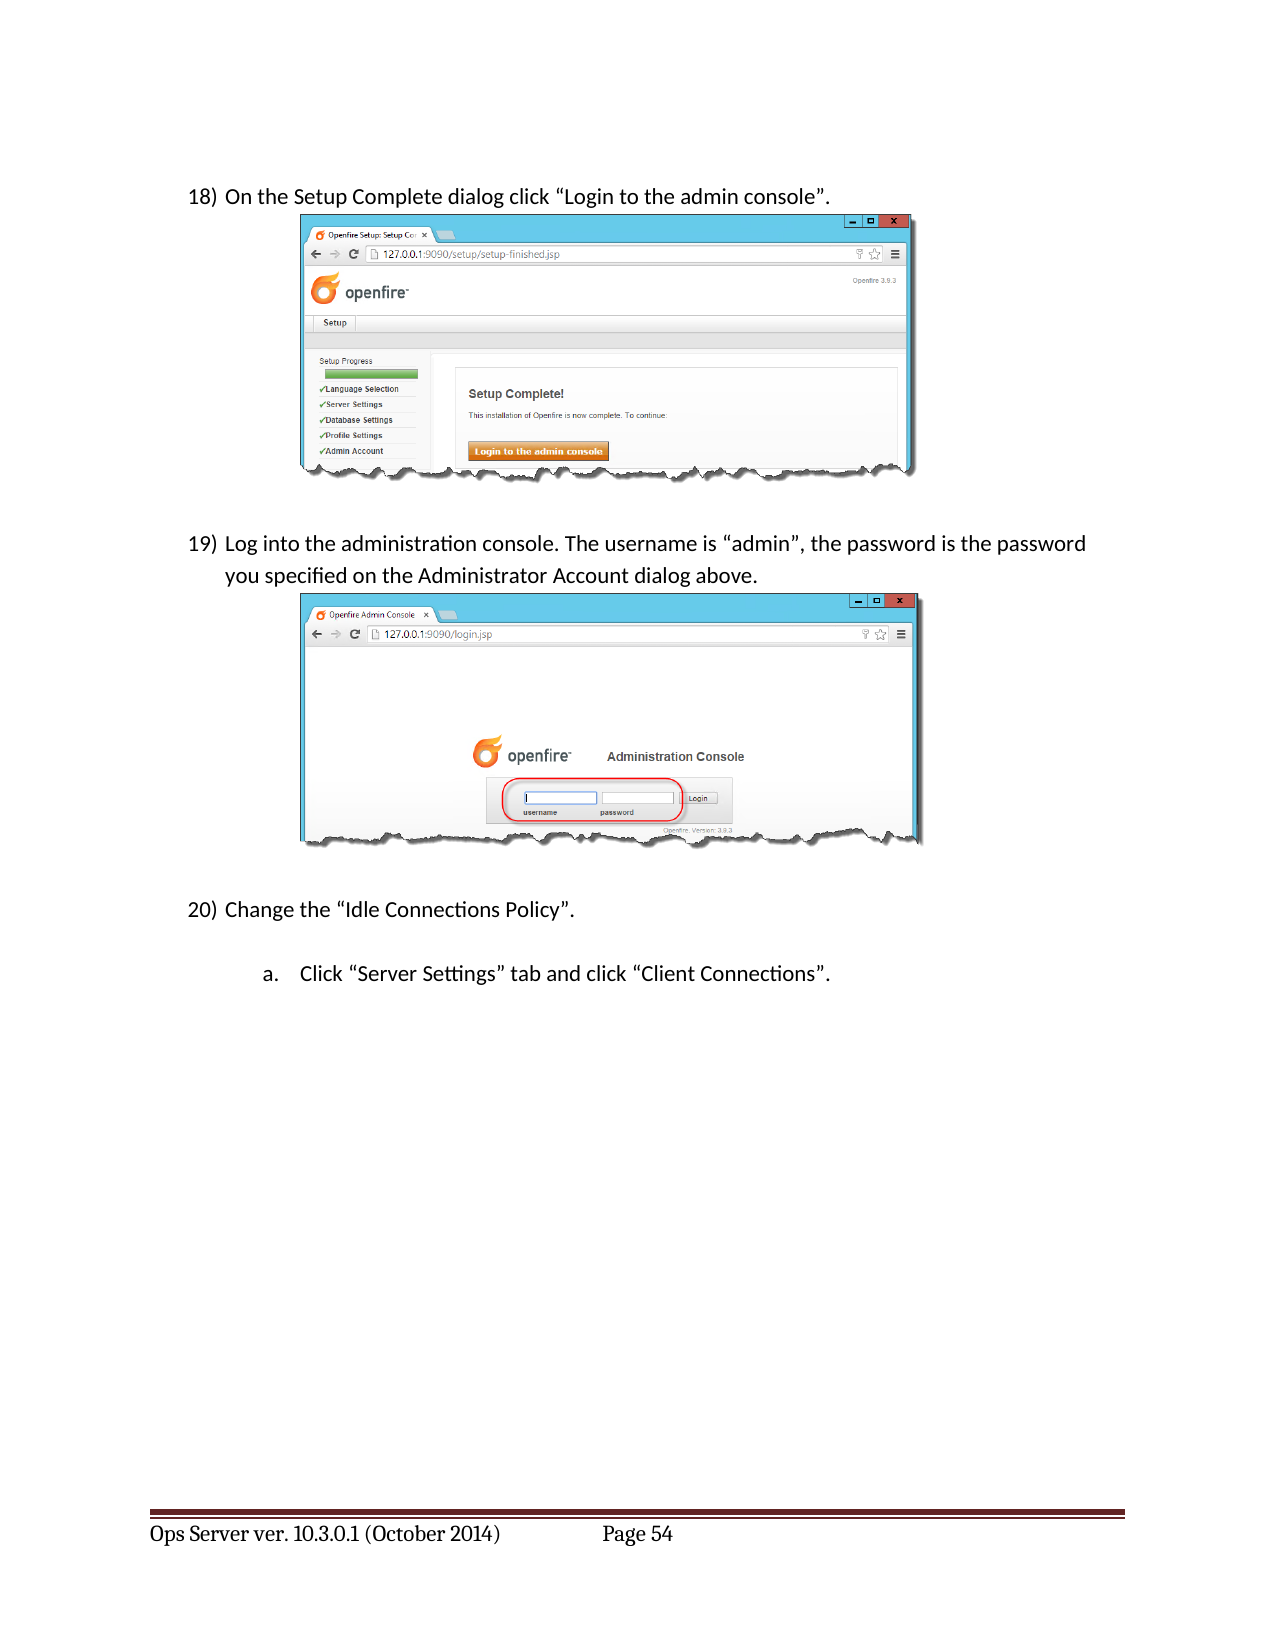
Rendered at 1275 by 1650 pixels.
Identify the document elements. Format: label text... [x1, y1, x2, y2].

picture [300, 593, 928, 859]
list On the Setup Complete dialog click “Login to the admin console”. [187, 182, 1125, 210]
list Click “Server Settings” tab and click “Client Connections”. [262, 959, 1125, 987]
list Log into the administration console. The username is “admin”, the password is the password you specified on the Administrator Account dialog above. [187, 529, 1125, 589]
picture [300, 214, 921, 493]
list Change the “Idle Connections Policy”. [187, 895, 1125, 923]
